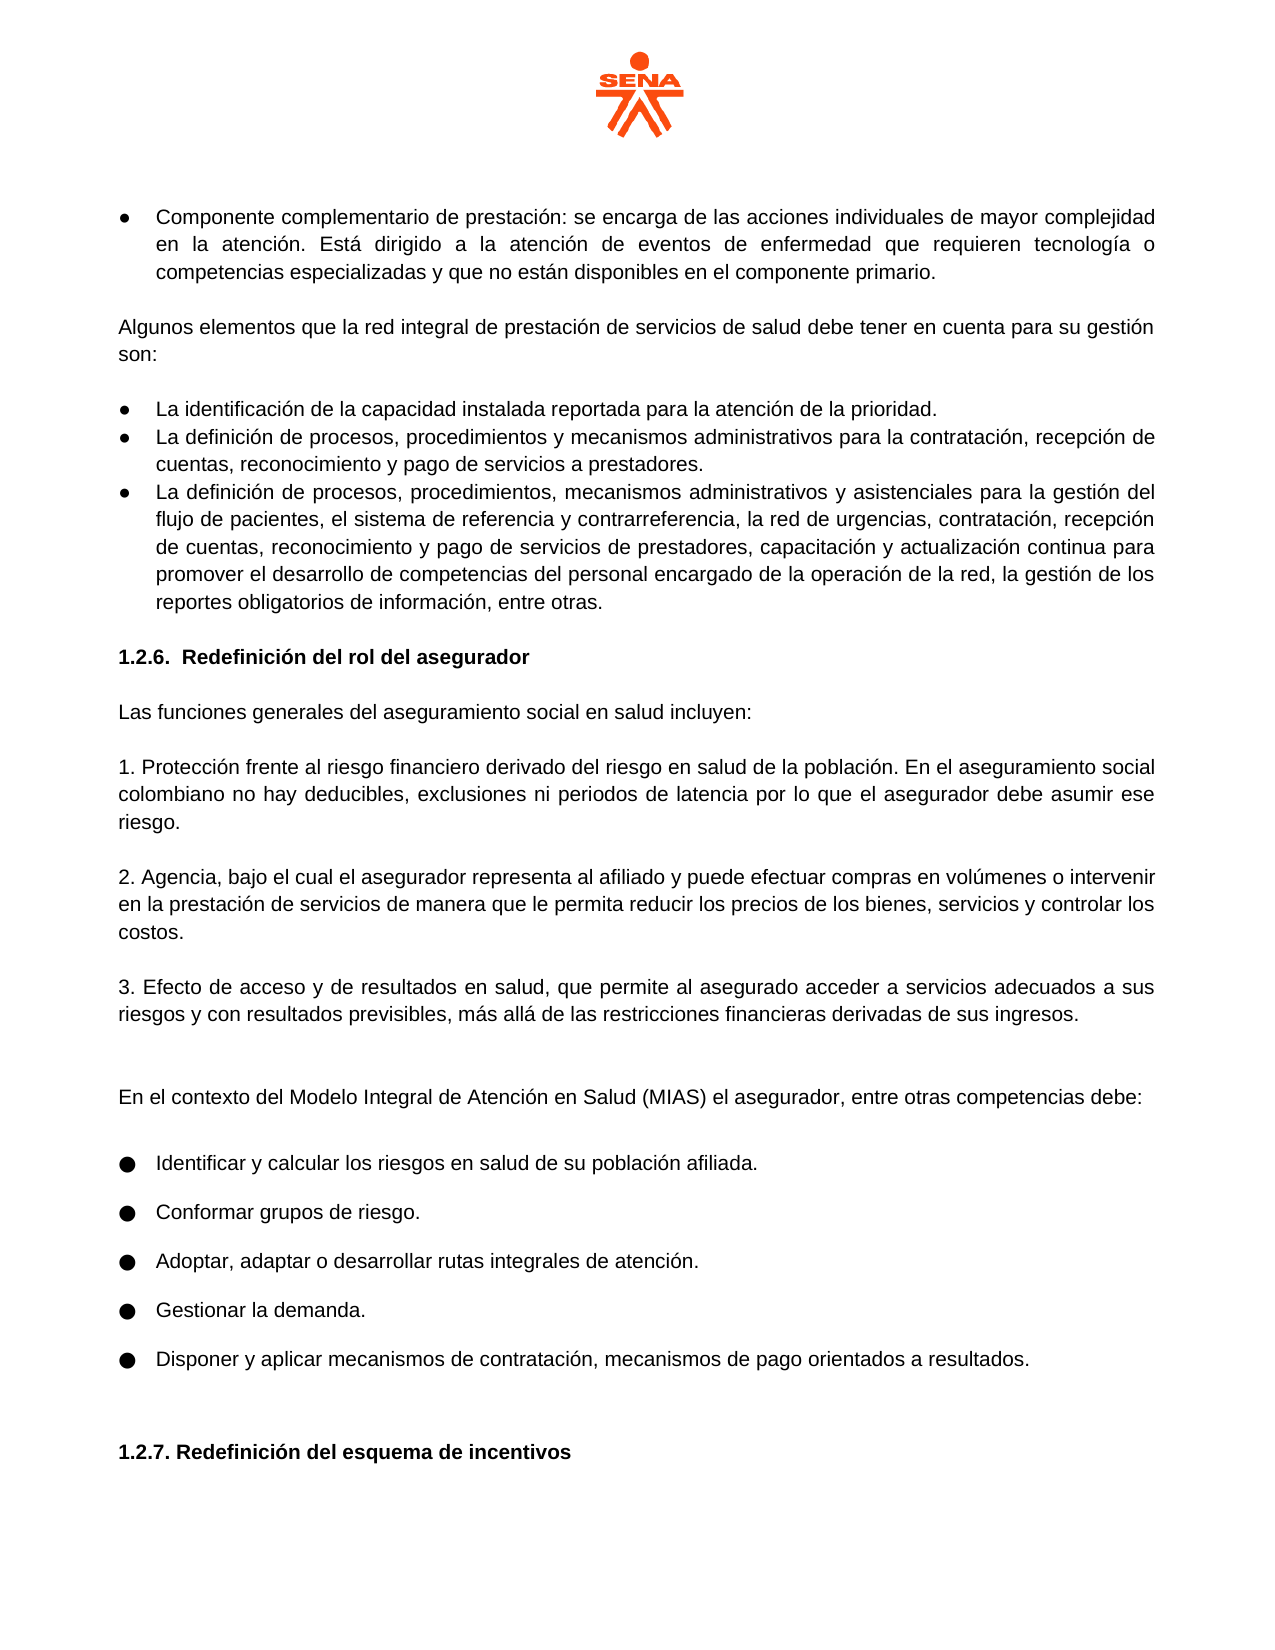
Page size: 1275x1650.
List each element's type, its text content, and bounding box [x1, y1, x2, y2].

list Gestionar la demanda. [118, 1287, 1157, 1329]
list Componente complementario de prestación: se encarga de las acciones individuales de mayor complejidad en la atención. Está dirigido a la atención de eventos de enfermedad que requieren tecnología o competencias especializadas y que no están disponibles en el componente primario. [118, 205, 1157, 284]
list La definición de procesos, procedimientos y mecanismos administrativos para la contratación, recepción de cuentas, reconocimiento y pago de servicios a prestadores. [118, 425, 1157, 476]
text En el contexto del Modelo Integral de Atención en Salud (MIAS) el asegurador, entre otras competencias debe: [118, 1085, 1157, 1109]
list Adoptar, adaptar o desarrollar rutas integrales de atención. [118, 1238, 1157, 1281]
list Disponer y aplicar mecanismos de contratación, mecanismos de pago orientados a resultados. [118, 1336, 1157, 1379]
list Conformar grupos de riesgo. [118, 1189, 1157, 1231]
text 2. Agencia, bajo el cual el asegurador representa al afiliado y puede efectuar compras en volúmenes o intervenir en la prestación de servicios de manera que le permita reducir los precios de los bienes, servicios y controlar los costos. [118, 865, 1157, 944]
text 3. Efecto de acceso y de resultados en salud, que permite al asegurado acceder a servicios adecuados a sus riesgos y con resultados previsibles, más allá de las restricciones financieras derivadas de sus ingresos. [118, 975, 1157, 1026]
list Identificar y calcular los riesgos en salud de su población afiliada. [118, 1140, 1157, 1182]
text 1.2.7. Redefinición del esquema de incentivos [118, 1440, 1157, 1464]
list La identificación de la capacidad instalada reportada para la atención de la prioridad. [118, 397, 1157, 421]
text Las funciones generales del aseguramiento social en salud incluyen: [118, 700, 1157, 724]
text Algunos elementos que la red integral de prestación de servicios de salud debe tener en cuenta para su gestión son: [118, 315, 1157, 366]
text 1.2.6. Redefinición del rol del asegurador [118, 645, 1157, 669]
picture [585, 48, 690, 142]
text 1. Protección frente al riesgo financiero derivado del riesgo en salud de la población. En el aseguramiento social colombiano no hay deducibles, exclusiones ni periodos de latencia por lo que el asegurador debe asumir ese riesgo. [118, 755, 1157, 834]
list La definición de procesos, procedimientos, mecanismos administrativos y asistenciales para la gestión del flujo de pacientes, el sistema de referencia y contrarreferencia, la red de urgencias, contratación, recepción de cuentas, reconocimiento y pago de servicios de prestadores, capacitación y actualización continua para promover el desarrollo de competencias del personal encargado de la operación de la red, la gestión de los reportes obligatorios de información, entre otras. [118, 480, 1157, 614]
